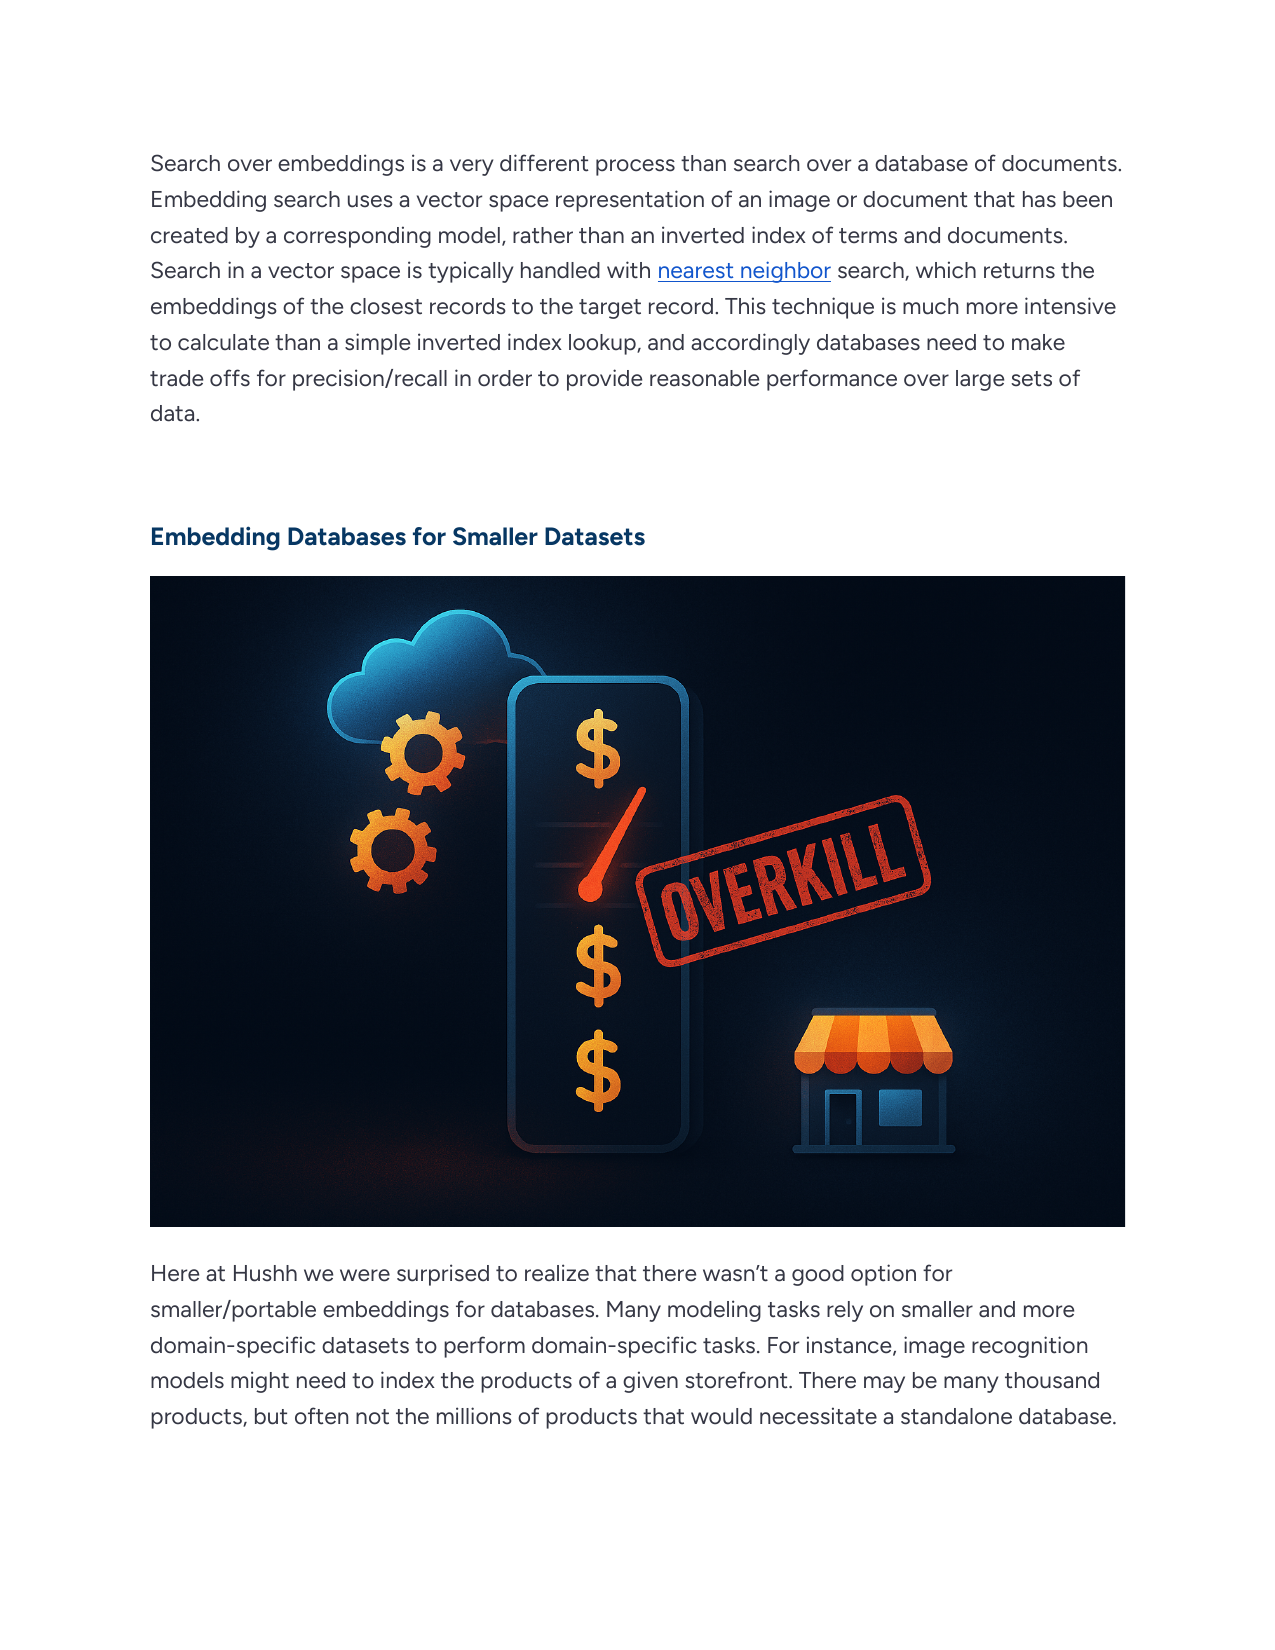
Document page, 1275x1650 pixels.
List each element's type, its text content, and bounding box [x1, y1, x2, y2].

picture [150, 576, 1125, 1227]
subtitle Embedding Databases for Smaller Datasets [150, 522, 1125, 552]
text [150, 1260, 1125, 1430]
text Search over embeddings is a very different process than search over a database of documents. Embedding search uses a vector space representation of an image or document that has been created by a corresponding model, rather than an inverted index of terms and documents. Search in a vector space is typically handled with nearest neighbor search, which returns the embeddings of the closest records to the target record. This technique is much more intensive to calculate than a simple inverted index lookup, and accordingly databases need to make trade offs for precision/recall in order to provide reasonable performance over large sets of data. [150, 150, 1125, 428]
